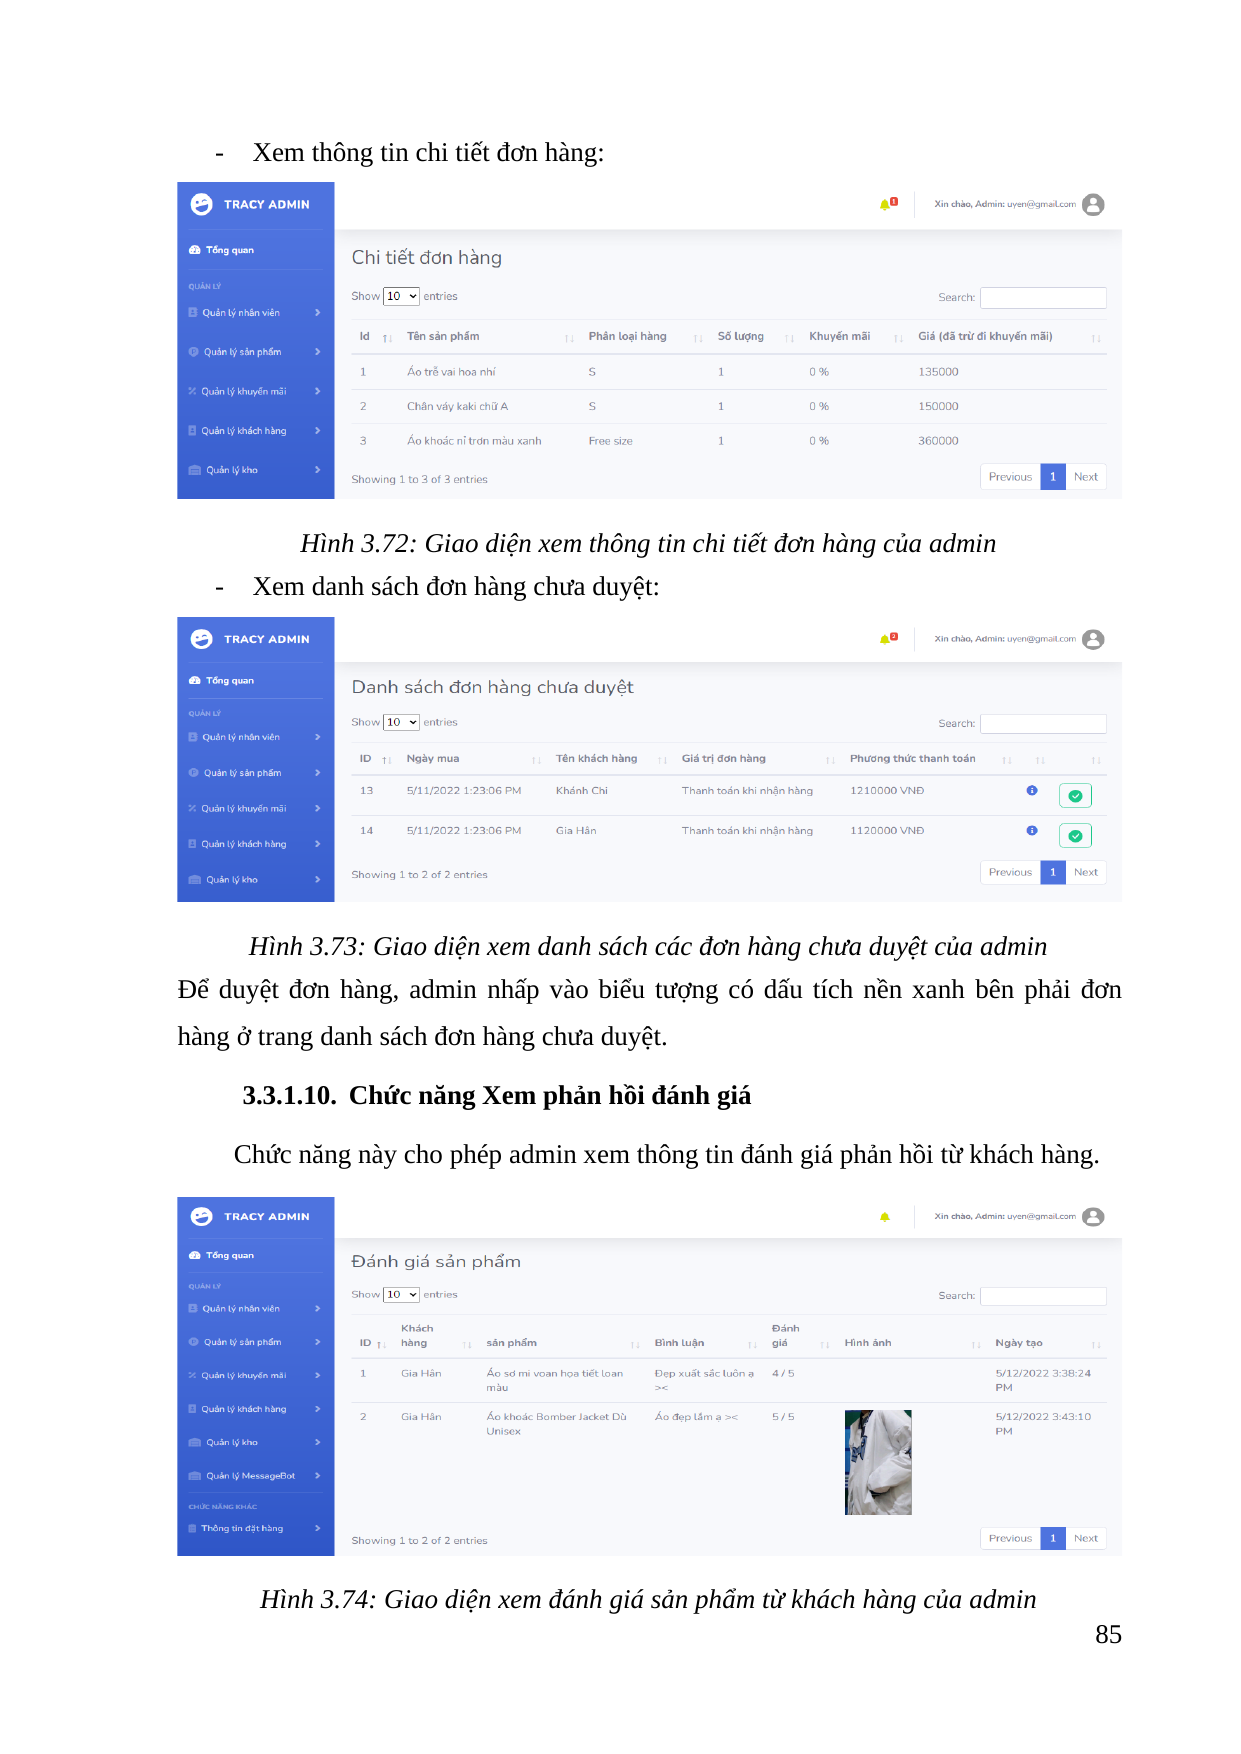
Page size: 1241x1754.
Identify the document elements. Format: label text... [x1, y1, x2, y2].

text Để duyệt đơn hàng, admin nhấp vào biểu tượng có dấu tích nền xanh bên phải đơn hàng ở trang danh sách đơn hàng chưa duyệt. [177, 973, 1122, 1051]
picture [177, 182, 1123, 499]
picture [177, 1197, 1123, 1556]
picture [177, 617, 1123, 902]
list Xem danh sách đơn hàng chưa duyệt: [215, 571, 1122, 602]
text Chức năng này cho phép admin xem thông tin đánh giá phản hồi từ khách hàng. [177, 1138, 1122, 1169]
list Xem thông tin chi tiết đơn hàng: [215, 136, 1122, 167]
subtitle Chức năng Xem phản hồi đánh giá [242, 1079, 1122, 1110]
